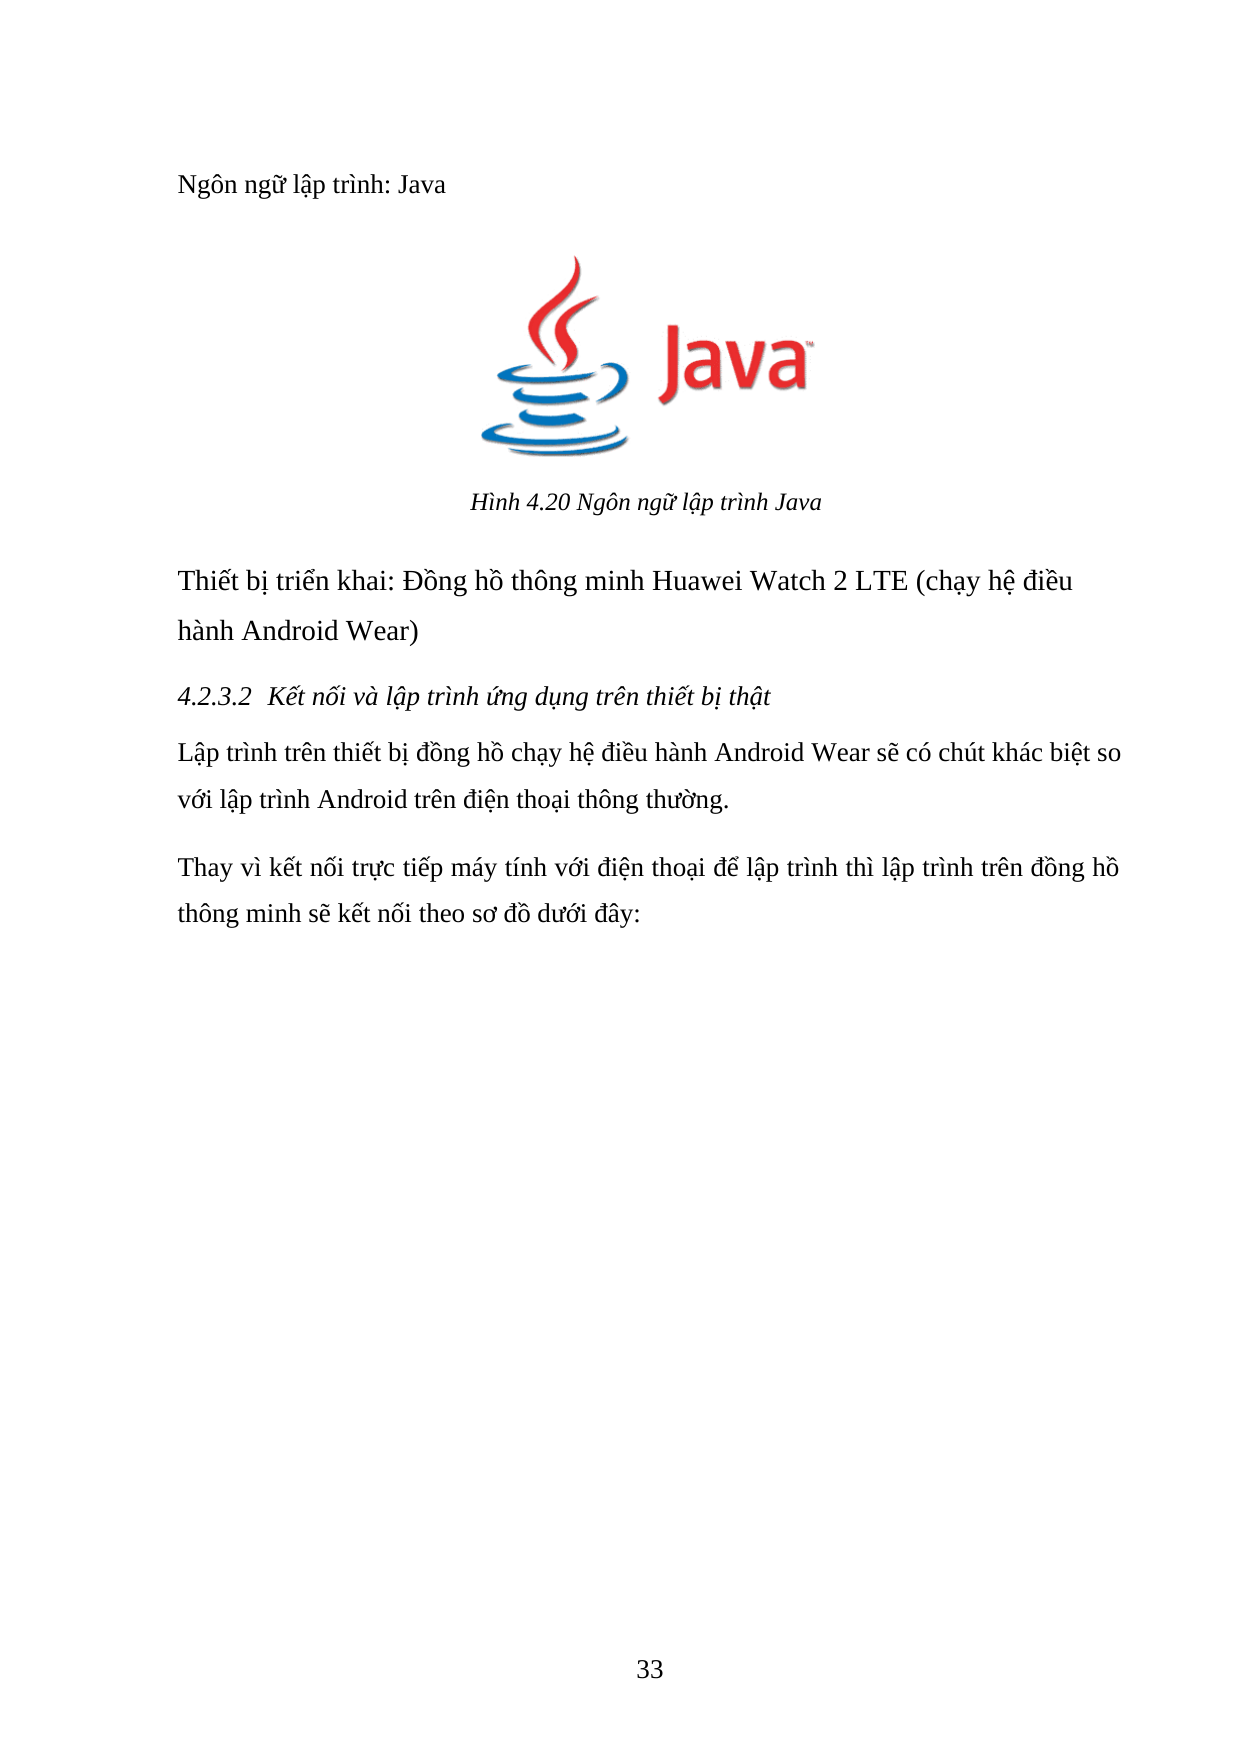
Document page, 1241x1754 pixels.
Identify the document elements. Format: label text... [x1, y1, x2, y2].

text Thiết bị triển khai: Đồng hồ thông minh Huawei Watch 2 LTE (chạy hệ điều hành Android Wear) [177, 563, 1122, 647]
subtitle Kết nối và lập trình ứng dụng trên thiết bị thật [177, 680, 1122, 712]
picture [467, 243, 827, 470]
text Ngôn ngữ lập trình: Java [177, 168, 1122, 200]
text Thay vì kết nối trực tiếp máy tính với điện thoại để lập trình thì lập trình trên đồng hồ thông minh sẽ kết nối theo sơ đồ dưới đây: [177, 851, 1122, 928]
text Lập trình trên thiết bị đồng hồ chạy hệ điều hành Android Wear sẽ có chút khác biệt so với lập trình Android trên điện thoại thông thường. [177, 737, 1122, 814]
